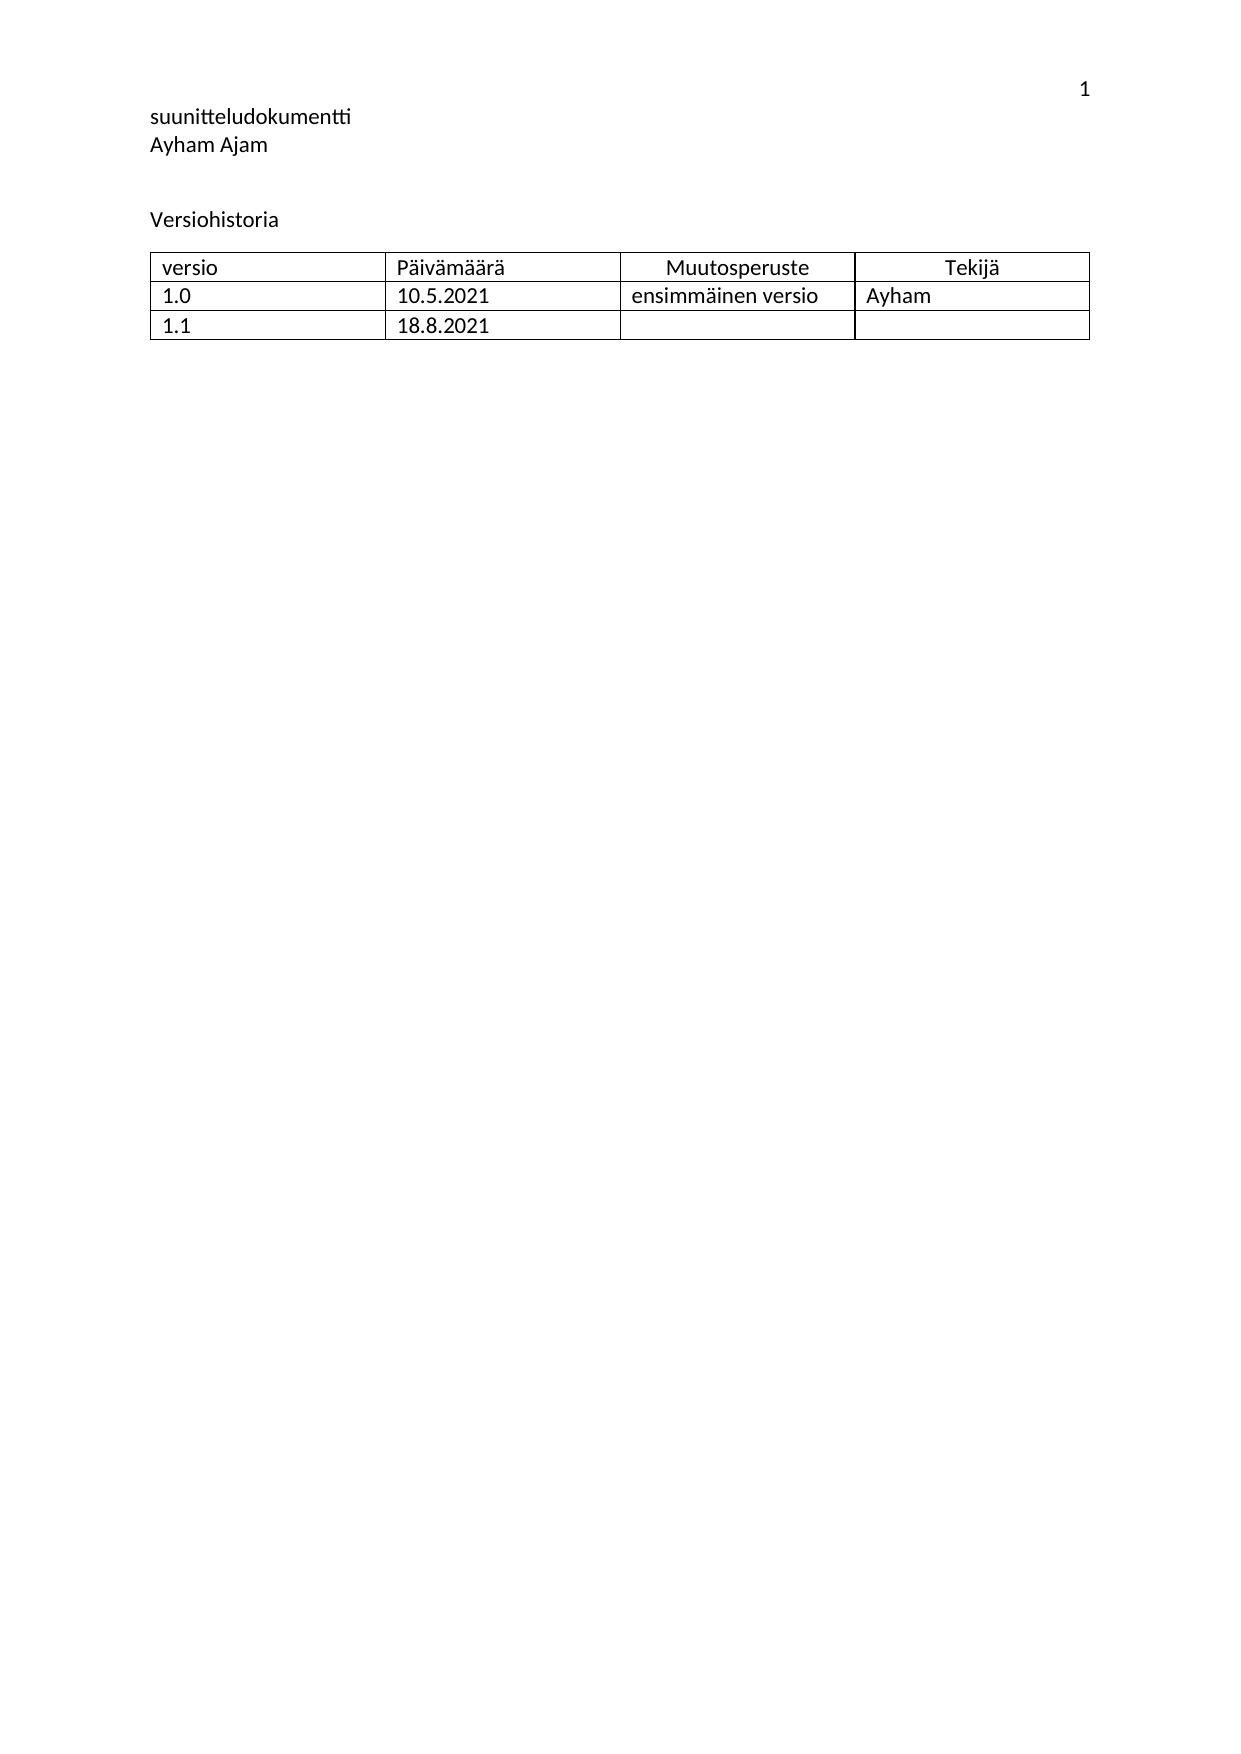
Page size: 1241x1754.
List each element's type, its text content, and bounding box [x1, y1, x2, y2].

table_cell 18.8.2021 [386, 311, 620, 339]
table_header Päivämäärä [386, 253, 620, 281]
text Versiohistoria [150, 205, 1090, 233]
table_header versio [151, 253, 385, 281]
table_cell ensimmäinen versio [621, 282, 854, 310]
table_header Muutosperuste [621, 253, 854, 281]
table_cell [856, 311, 1089, 339]
table_cell 1.0 [151, 282, 385, 310]
table_cell 1.1 [151, 311, 385, 339]
table_header Tekijä [856, 253, 1089, 281]
table_cell Ayham [856, 282, 1089, 310]
table_cell [621, 311, 854, 339]
table_cell 10.5.2021 [386, 282, 620, 310]
